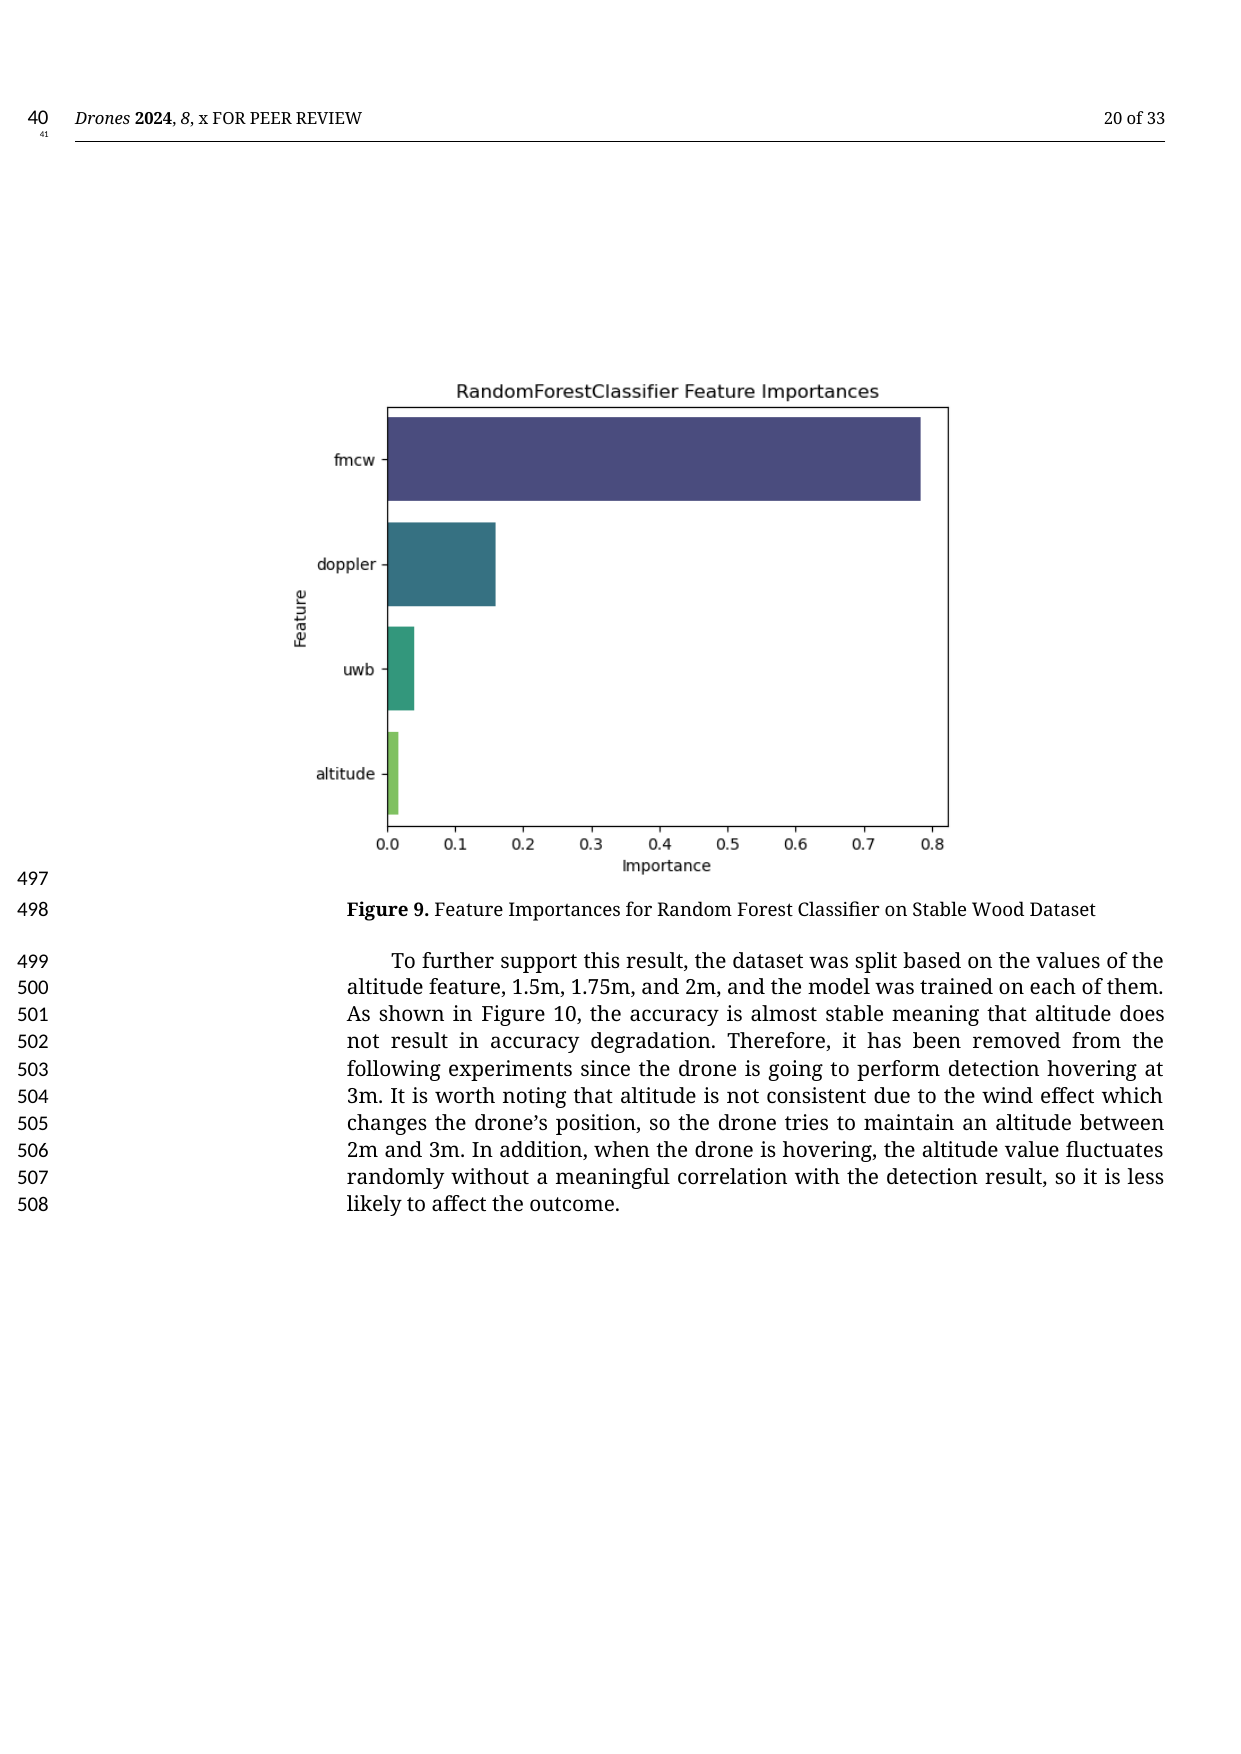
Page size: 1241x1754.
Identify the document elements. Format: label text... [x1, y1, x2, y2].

text Figure 9. Feature Importances for Random Forest Classifier on Stable Wood Dataset [347, 898, 1165, 922]
text To further support this result, the dataset was split based on the values of the altitude feature, 1.5m, 1.75m, and 2m, and the model was trained on each of them. As shown in Figure 10, the accuracy is almost stable meaning that altitude does not result in accuracy degradation. Therefore, it has been removed from the following experiments since the drone is going to perform detection hovering at 3m. It is worth noting that altitude is not consistent due to the wind effect which changes the drone’s position, so the drone tries to maintain an altitude between 2m and 3m. In addition, when the drone is hovering, the altitude value fluctuates randomly without a meaningful correlation with the detection result, so it is less likely to affect the outcome. [347, 947, 1165, 1217]
picture [282, 373, 958, 886]
